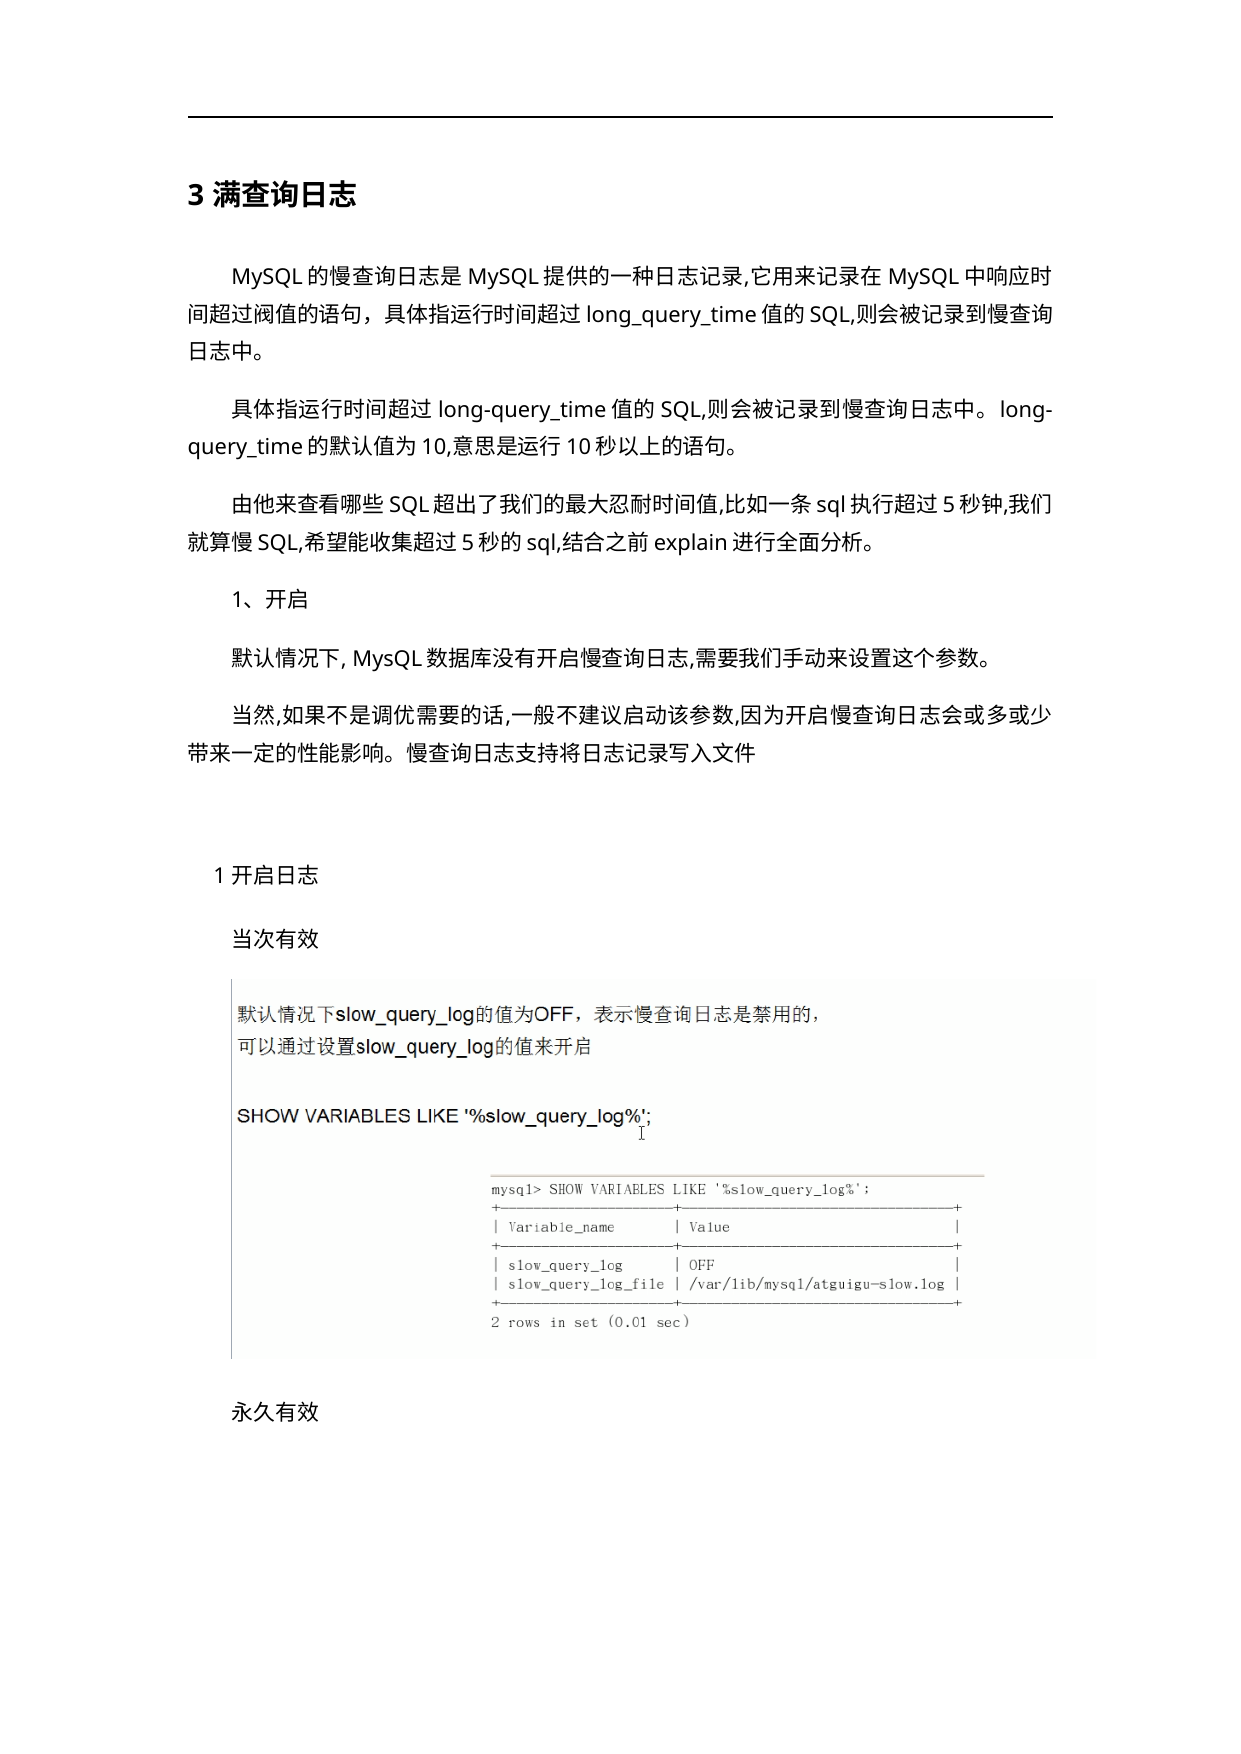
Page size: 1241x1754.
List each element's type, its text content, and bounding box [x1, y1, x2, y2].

text 默认情况下, MysQL数据库没有开启慢查询日志,需要我们手动来设置这个参数。 [187, 640, 1053, 673]
text 具体指运行时间超过long-query_time值的SQL,则会被记录到慢查询日志中。long-query_time的默认值为10,意思是运行10秒以上的语句。 [187, 392, 1053, 461]
text 永久有效 [187, 1395, 1053, 1427]
text 1、开启 [187, 582, 1053, 615]
subtitle 开启日志 [187, 857, 1053, 890]
subtitle 满查询日志 [187, 161, 1053, 226]
picture [231, 979, 1097, 1359]
text 当然,如果不是调优需要的话,一般不建议启动该参数,因为开启慢查询日志会或多或少带来一定的性能影响。慢查询日志支持将日志记录写入文件 [187, 698, 1053, 768]
text MySQL的慢查询日志是MySQL提供的一种日志记录,它用来记录在MySQL中响应时间超过阀值的语句，具体指运行时间超过long_query_time值的SQL,则会被记录到慢查询日志中。 [187, 259, 1053, 366]
text 当次有效 [187, 922, 1053, 954]
text 由他来查看哪些SQL超出了我们的最大忍耐时间值,比如一条sql执行超过5秒钟,我们就算慢SQL,希望能收集超过5秒的sql,结合之前explain进行全面分析。 [187, 487, 1053, 557]
